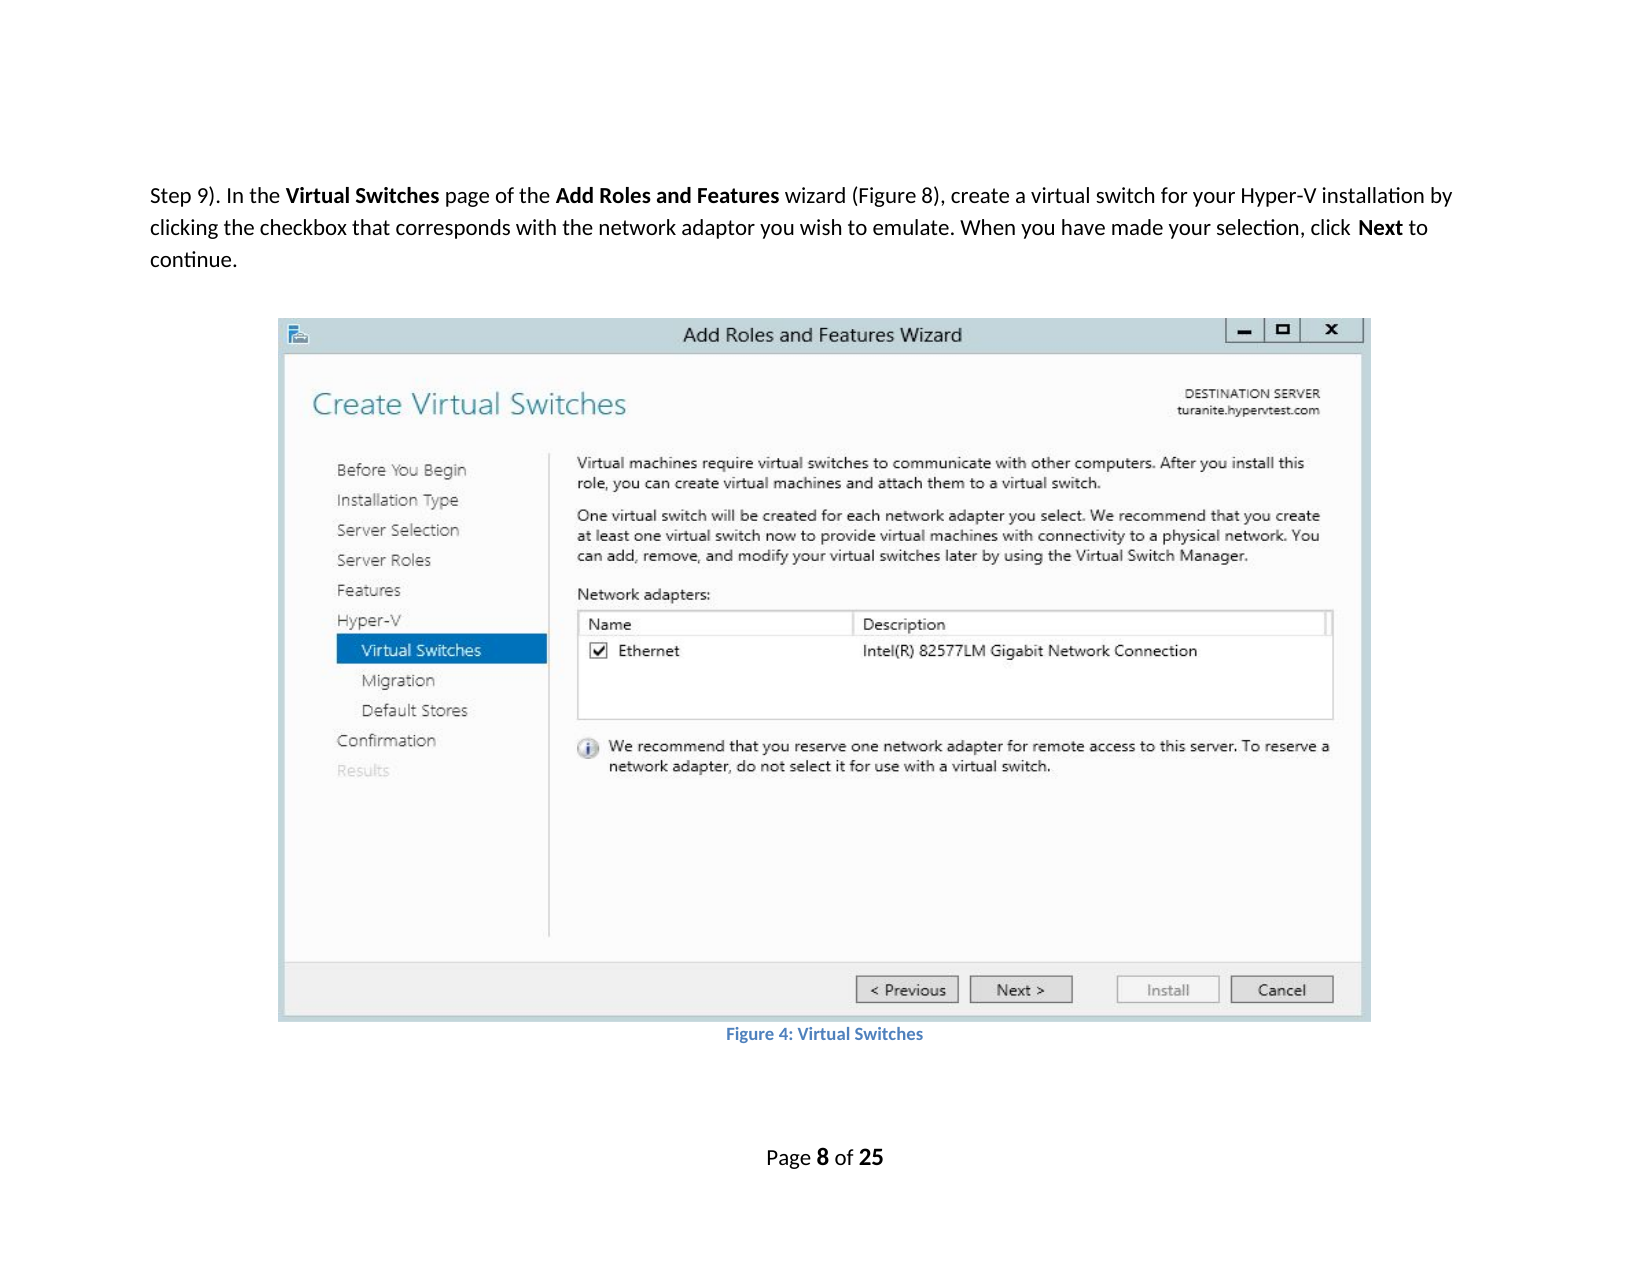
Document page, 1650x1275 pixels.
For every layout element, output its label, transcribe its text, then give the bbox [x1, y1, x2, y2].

picture [278, 318, 1371, 1021]
text Step 9). In the Virtual Switches page of the Add Roles and Features wizard (Figure 8), create a virtual switch for your Hyper-V installation by clicking the checkbox that corresponds with the network adaptor you wish to emulate. When you have made your selection, click Next to continue. [150, 181, 1500, 273]
